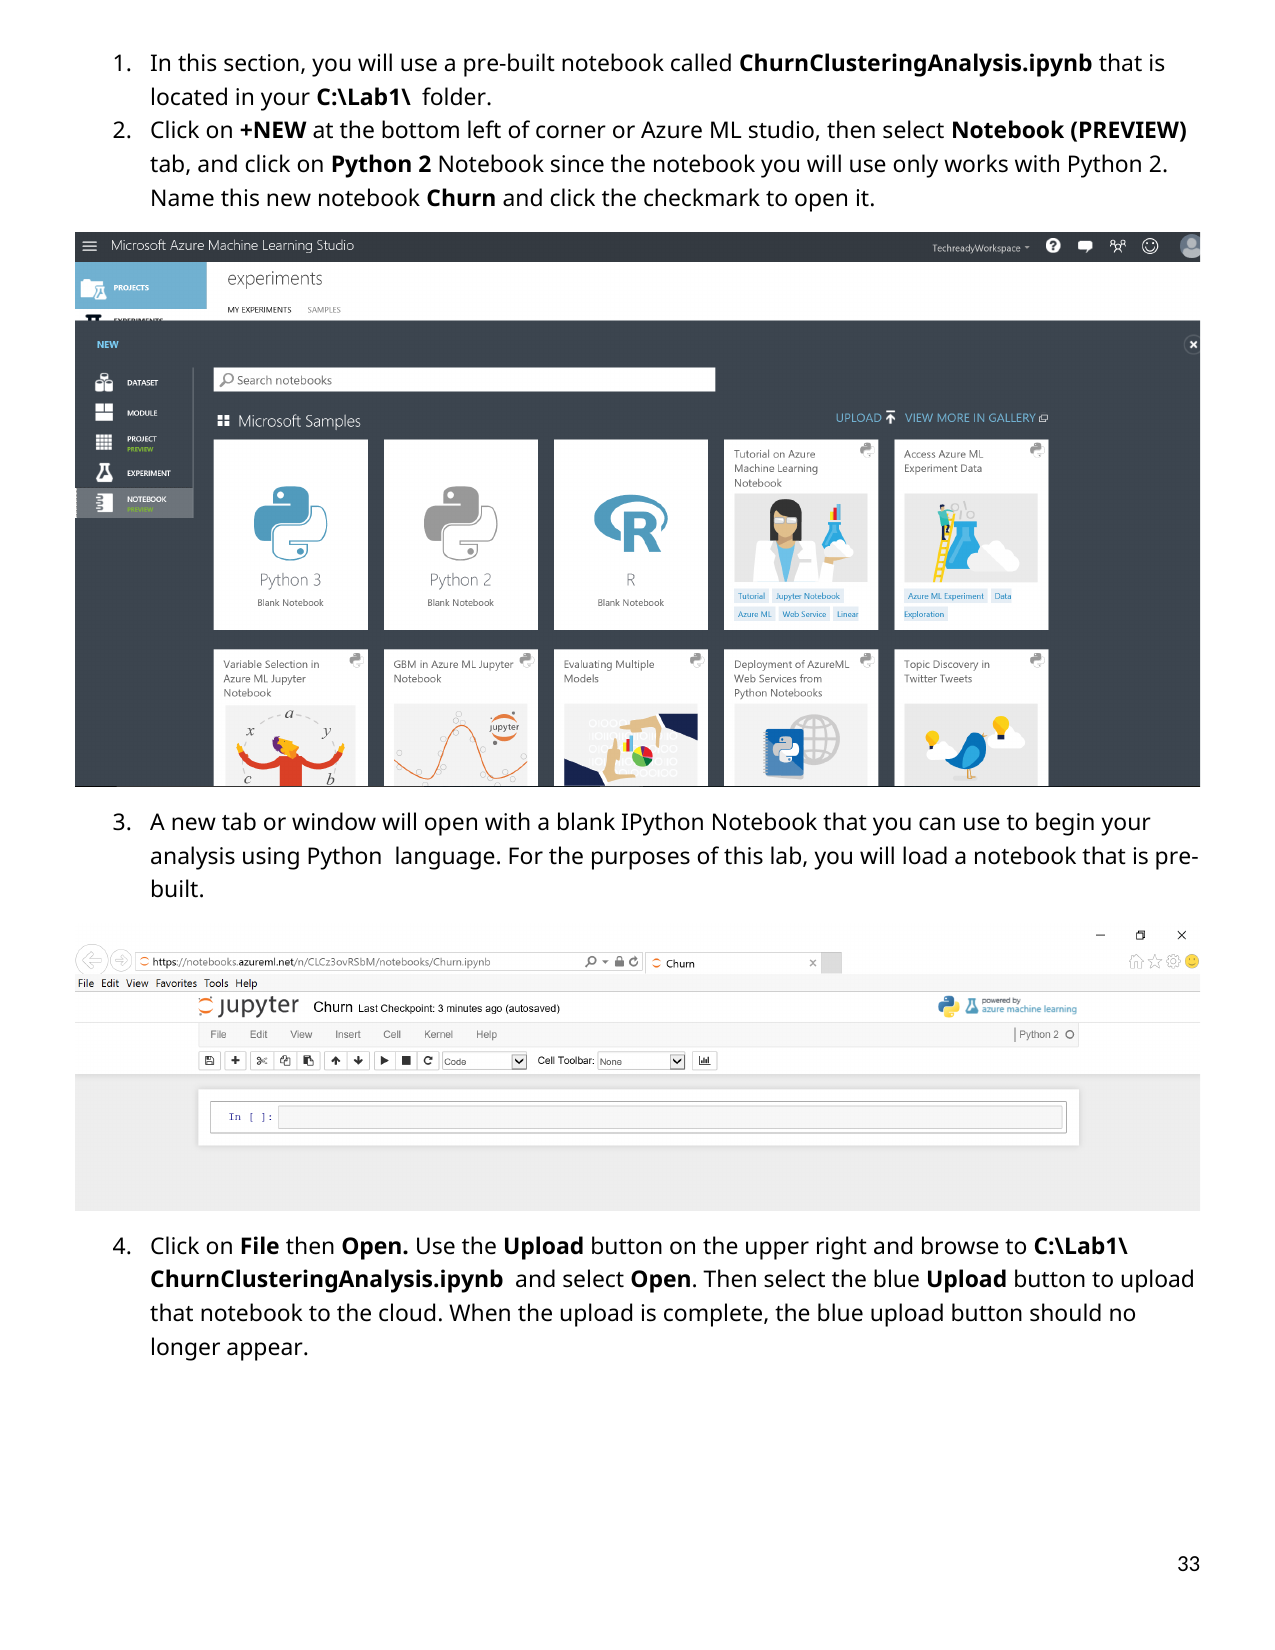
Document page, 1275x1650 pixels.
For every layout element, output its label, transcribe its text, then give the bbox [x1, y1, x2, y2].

picture [75, 923, 1200, 1211]
picture [75, 232, 1200, 787]
list In this section, you will use a pre-built notebook called ChurnClusteringAnalysis.ipynb that is located in your C:\Lab1\ folder. [112, 47, 1200, 112]
list Click on +NEW at the bottom left of corner or Azure ML studio, then select Notebook (PREVIEW) tab, and click on Python 2 Notebook since the notebook you will use only works with Python 2. Name this new notebook Churn and click the checkmark to open it. [112, 114, 1200, 213]
list Click on File then Open. Use the Upload button on the upper right and browse to C:\Lab1\ChurnClusteringAnalysis.ipynb and select Open. Then select the blue Upload button to upload that notebook to the cloud. When the upload is complete, the blue upload button should no longer appear. [112, 1230, 1200, 1362]
list A new tab or window will open with a blank IPython Notebook that you can use to begin your analysis using Python language. For the purposes of this lab, you will load a notebook that is pre-built. [112, 806, 1200, 904]
